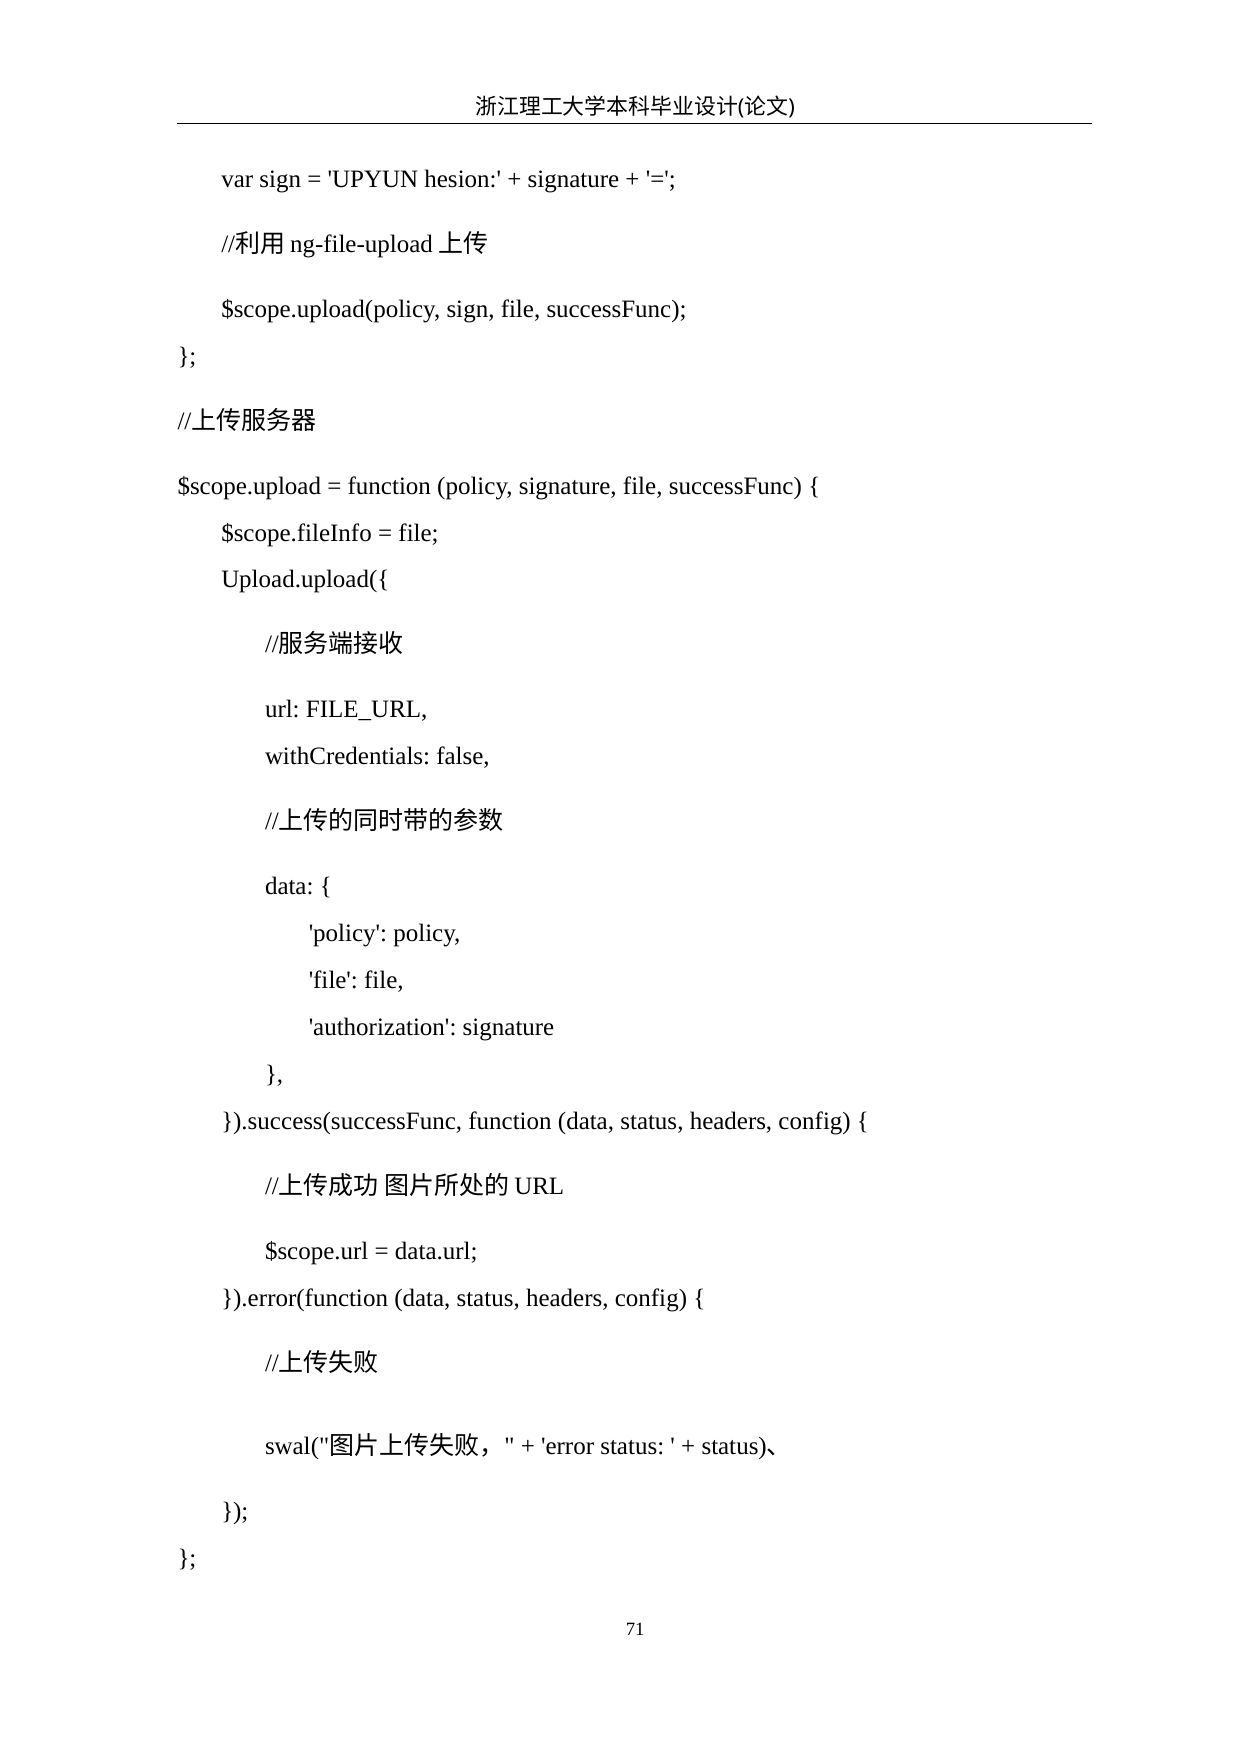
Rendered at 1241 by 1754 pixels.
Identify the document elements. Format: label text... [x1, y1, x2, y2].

text //上传失败 [177, 1328, 1092, 1393]
text //上传服务器 [177, 386, 1092, 451]
text }; [177, 339, 1092, 371]
text swal("图片上传失败，" + 'error status: ' + status)、 [177, 1411, 1092, 1476]
text //服务端接收 [177, 609, 1092, 674]
text }; [177, 1541, 1092, 1573]
text 'policy': policy, [177, 916, 1092, 949]
text }, [177, 1057, 1092, 1089]
text url: FILE_URL, [177, 693, 1092, 725]
text 'authorization': signature [177, 1010, 1092, 1043]
text Upload.upload({ [177, 563, 1092, 595]
text 'file': file, [177, 963, 1092, 996]
text $scope.upload = function (policy, signature, file, successFunc) { [177, 469, 1092, 501]
text }).success(successFunc, function (data, status, headers, config) { [177, 1104, 1092, 1136]
text $scope.upload(policy, sign, file, successFunc); [177, 292, 1092, 324]
text //上传的同时带的参数 [177, 786, 1092, 851]
text //利用ng-file-upload上传 [177, 209, 1092, 274]
text }).error(function (data, status, headers, config) { [177, 1281, 1092, 1313]
text $scope.url = data.url; [177, 1234, 1092, 1266]
text //上传成功 图片所处的URL [177, 1151, 1092, 1216]
text $scope.fileInfo = file; [177, 516, 1092, 548]
text withCredentials: false, [177, 739, 1092, 772]
text data: { [177, 869, 1092, 902]
text }); [177, 1494, 1092, 1526]
text var sign = 'UPYUN hesion:' + signature + '='; [177, 162, 1092, 194]
